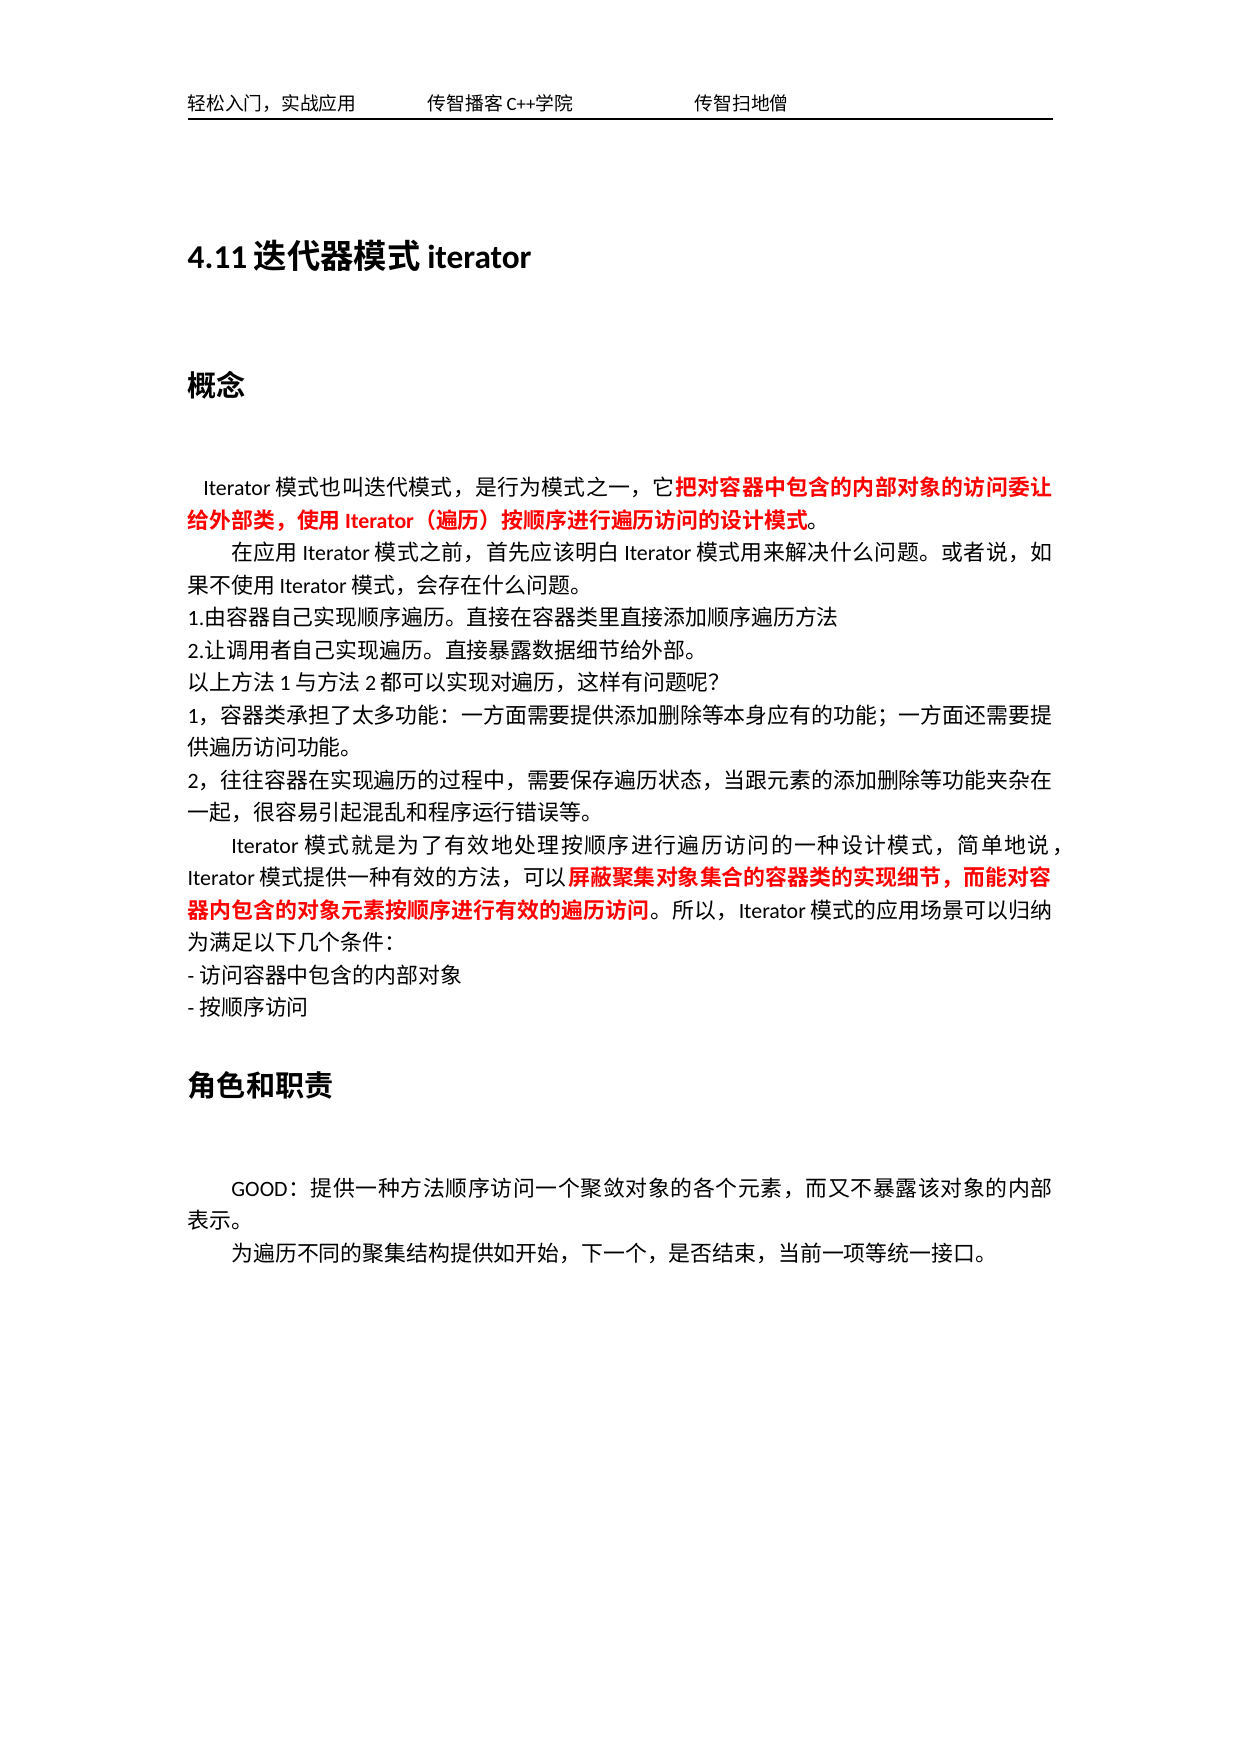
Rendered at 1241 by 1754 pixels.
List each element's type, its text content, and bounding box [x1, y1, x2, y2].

text - 访问容器中包含的内部对象 [187, 957, 1053, 990]
text 以上方法1与方法2都可以实现对遍历，这样有问题呢？ [187, 665, 1053, 697]
text 1.由容器自己实现顺序遍历。直接在容器类里直接添加顺序遍历方法 [187, 600, 1053, 632]
subtitle 概念 [187, 351, 1053, 416]
text - 按顺序访问 [187, 990, 1053, 1022]
text 1，容器类承担了太多功能：一方面需要提供添加删除等本身应有的功能；一方面还需要提供遍历访问功能。 [187, 697, 1053, 762]
text 为遍历不同的聚集结构提供如开始，下一个，是否结束，当前一项等统一接口。 [187, 1235, 1053, 1268]
text 2，往往容器在实现遍历的过程中，需要保存遍历状态，当跟元素的添加删除等功能夹杂在一起，很容易引起混乱和程序运行错误等。 [187, 762, 1053, 827]
text 在应用Iterator模式之前，首先应该明白Iterator模式用来解决什么问题。或者说，如果不使用Iterator模式，会存在什么问题。 [187, 535, 1053, 600]
text Iterator模式也叫迭代模式，是行为模式之一，它把对容器中包含的内部对象的访问委让给外部类，使用Iterator（遍历）按顺序进行遍历访问的设计模式。 [187, 470, 1053, 535]
subtitle 4.11迭代器模式iterator [187, 222, 1053, 287]
text Iterator模式就是为了有效地处理按顺序进行遍历访问的一种设计模式，简单地说，Iterator模式提供一种有效的方法，可以屏蔽聚集对象集合的容器类的实现细节，而能对容器内包含的对象元素按顺序进行有效的遍历访问。所以，Iterator模式的应用场景可以归纳为满足以下几个条件： [187, 827, 1053, 957]
text 2.让调用者自己实现遍历。直接暴露数据细节给外部。 [187, 632, 1053, 665]
subtitle 角色和职责 [187, 1051, 1053, 1116]
text GOOD：提供一种方法顺序访问一个聚敛对象的各个元素，而又不暴露该对象的内部表示。 [187, 1170, 1053, 1235]
